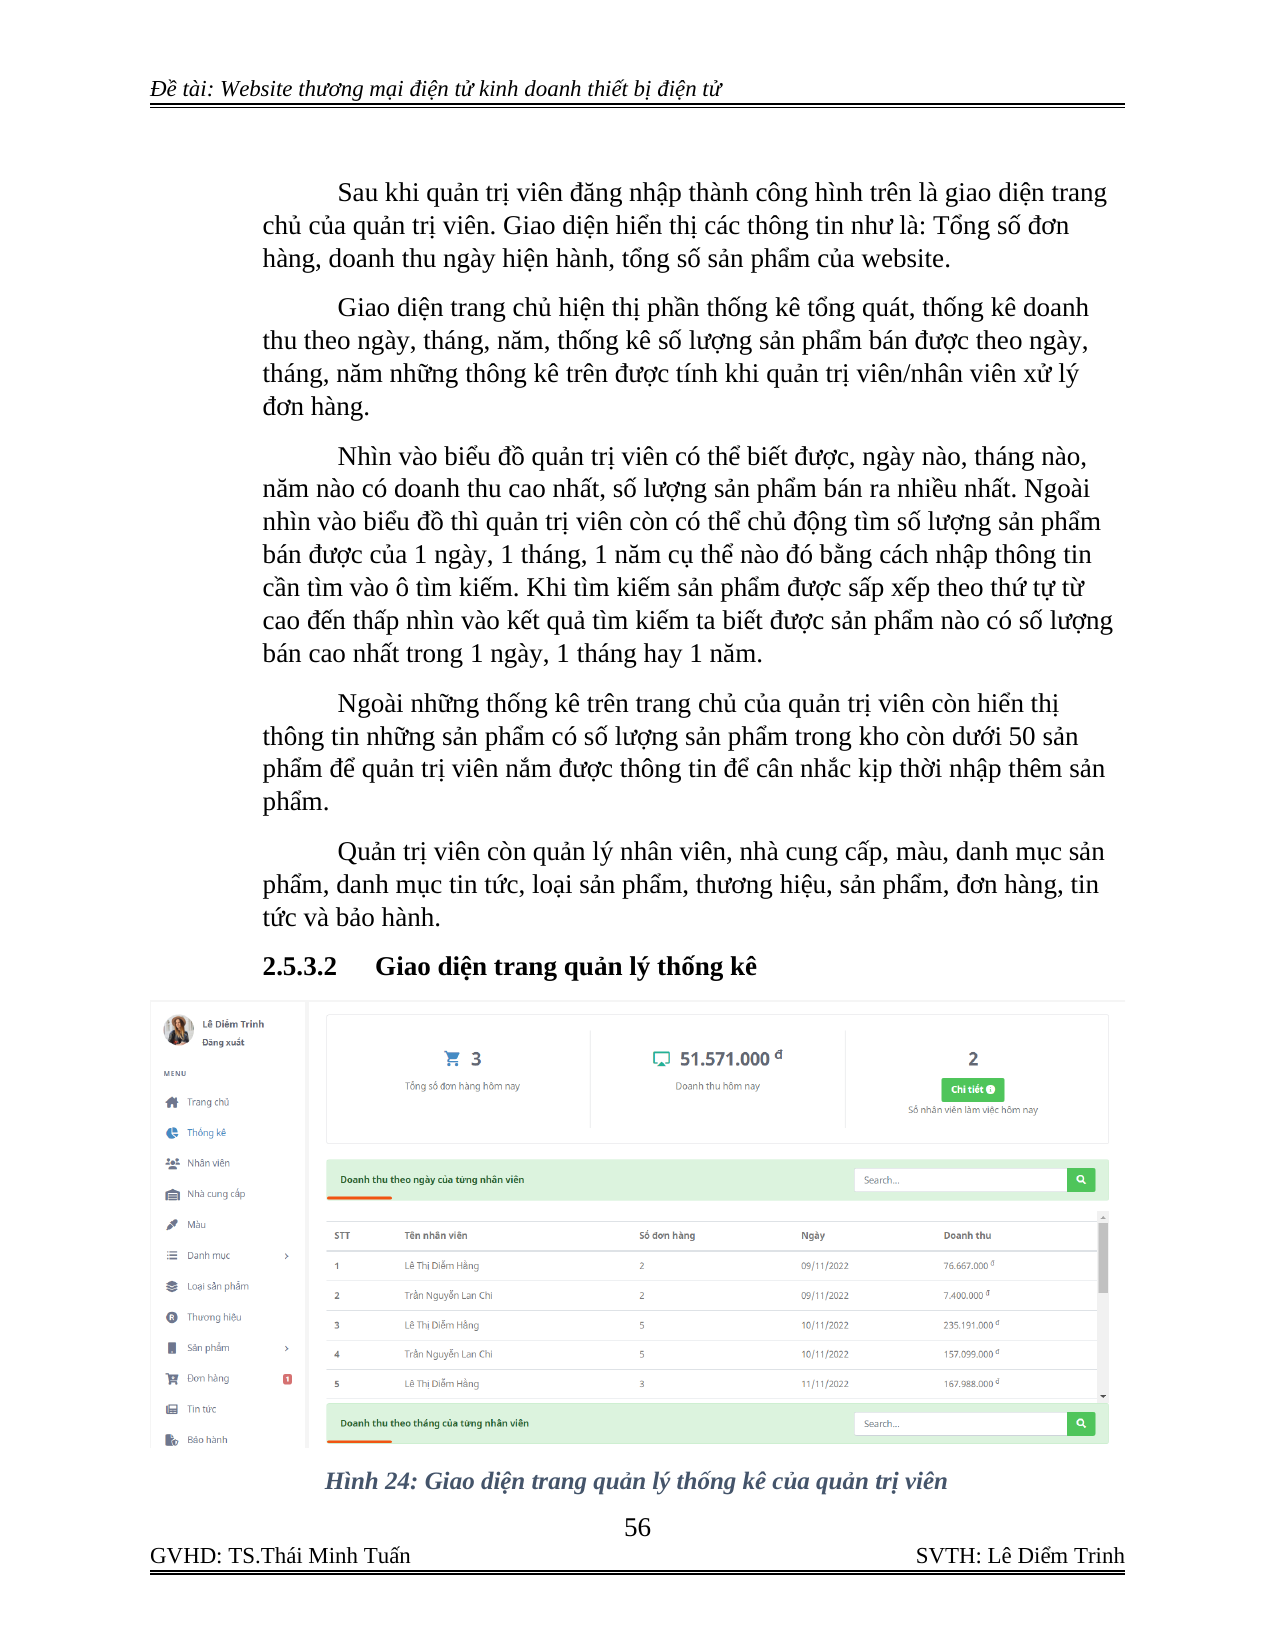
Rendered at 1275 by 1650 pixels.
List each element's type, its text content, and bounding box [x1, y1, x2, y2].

text Quản trị viên còn quản lý nhân viên, nhà cung cấp, màu, danh mục sản phẩm, danh mục tin tức, loại sản phẩm, thương hiệu, sản phẩm, đơn hàng, tin tức và bảo hành. [262, 835, 1125, 932]
text Giao diện trang chủ hiện thị phần thống kê tổng quát, thống kê doanh thu theo ngày, tháng, năm, thống kê số lượng sản phẩm bán được theo ngày, tháng, năm những thông kê trên được tính khi quản trị viên/nhân viên xử lý đơn hàng. [262, 291, 1125, 421]
picture [150, 1000, 1125, 1448]
text Hình 24: Giao diện trang quản lý thống kê của quản trị viên [150, 1466, 1125, 1495]
text Sau khi quản trị viên đăng nhập thành công hình trên là giao diện trang chủ của quản trị viên. Giao diện hiển thị các thông tin như là: Tổng số đơn hàng, doanh thu ngày hiện hành, tổng số sản phẩm của website. [262, 176, 1125, 273]
text Ngoài những thống kê trên trang chủ của quản trị viên còn hiển thị thông tin những sản phẩm có số lượng sản phẩm trong kho còn dưới 50 sản phẩm để quản trị viên nắm được thông tin để cân nhắc kịp thời nhập thêm sản phẩm. [262, 687, 1125, 817]
text Nhìn vào biểu đồ quản trị viên có thể biết được, ngày nào, tháng nào, năm nào có doanh thu cao nhất, số lượng sản phẩm bán ra nhiều nhất. Ngoài nhìn vào biểu đồ thì quản trị viên còn có thể chủ động tìm số lượng sản phẩm bán được của 1 ngày, 1 tháng, 1 năm cụ thể nào đó bằng cách nhập thông tin cần tìm vào ô tìm kiếm. Khi tìm kiếm sản phẩm được sấp xếp theo thứ tự từ cao đến thấp nhìn vào kết quả tìm kiếm ta biết được sản phẩm nào có số lượng bán cao nhất trong 1 ngày, 1 tháng hay 1 năm. [262, 440, 1125, 668]
list Giao diện trang quản lý thống kê [262, 951, 1125, 982]
